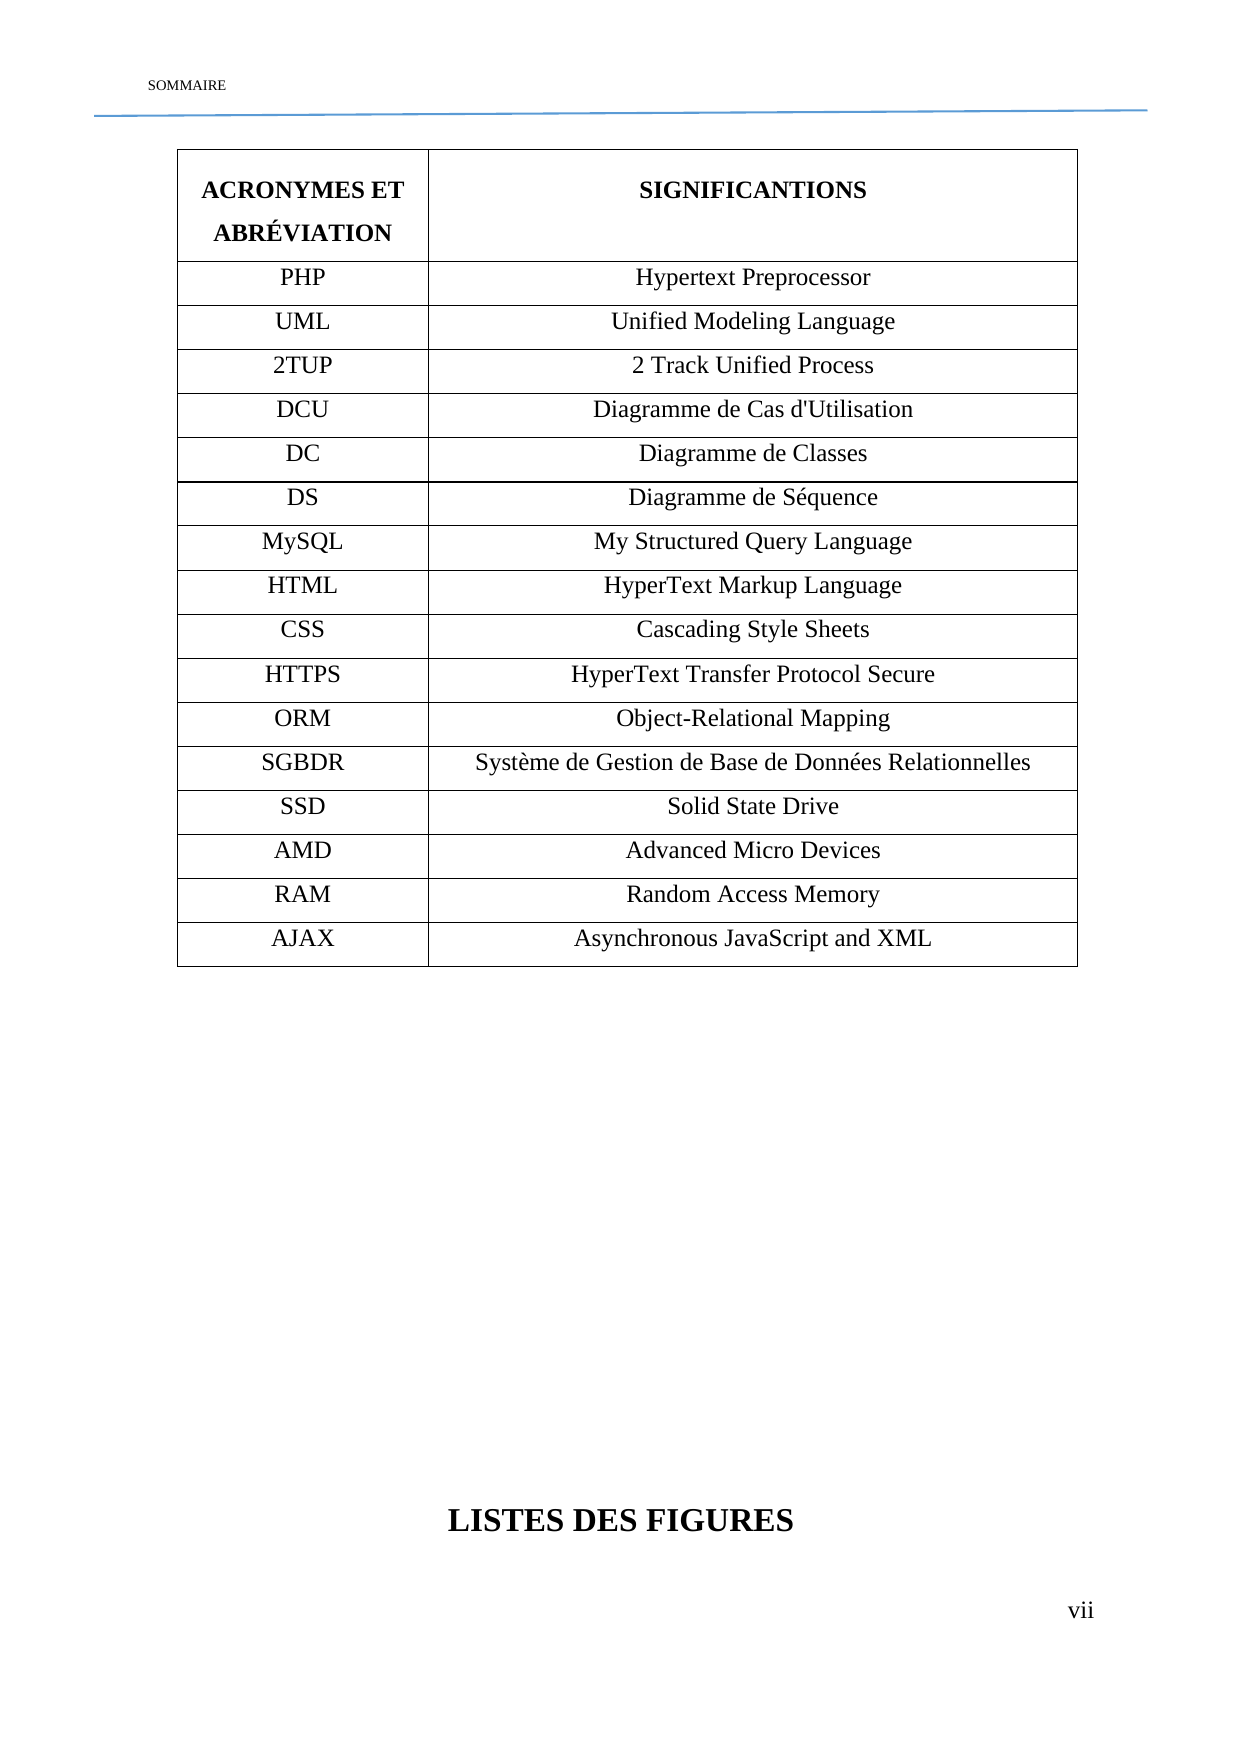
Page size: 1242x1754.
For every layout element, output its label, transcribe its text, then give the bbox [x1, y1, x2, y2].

table_cell HTTPS [178, 659, 428, 702]
table_cell ORM [178, 703, 428, 746]
table_cell Advanced Micro Devices [429, 835, 1077, 878]
table_cell 2TUP [178, 350, 428, 393]
table_cell 2 Track Unified Process [429, 350, 1077, 393]
table_cell Diagramme de Cas d'Utilisation [429, 394, 1077, 437]
table_cell RAM [178, 879, 428, 922]
table_header ACRONYMES ET ABRÉVIATION [178, 150, 428, 261]
table_cell SGBDR [178, 747, 428, 790]
table_cell Cascading Style Sheets [429, 615, 1077, 658]
table_header SIGNIFICANTIONS [429, 150, 1077, 261]
table_cell HTML [178, 571, 428, 613]
table_cell SSD [178, 791, 428, 834]
table_cell DC [178, 438, 428, 481]
table_cell AMD [178, 835, 428, 878]
table_cell AJAX [178, 923, 428, 966]
table_cell MySQL [178, 526, 428, 569]
table_cell Diagramme de Classes [429, 438, 1077, 481]
table_cell Diagramme de Séquence [429, 483, 1077, 525]
table_cell Random Access Memory [429, 879, 1077, 922]
table_cell My Structured Query Language [429, 526, 1077, 569]
subtitle LISTES DES FIGURES [148, 1500, 1094, 1538]
table_cell UML [178, 306, 428, 349]
table_cell Unified Modeling Language [429, 306, 1077, 349]
table_cell Asynchronous JavaScript and XML [429, 923, 1077, 966]
table_cell HyperText Markup Language [429, 571, 1077, 613]
table_cell DCU [178, 394, 428, 437]
table_cell Solid State Drive [429, 791, 1077, 834]
table_cell DS [178, 483, 428, 525]
table_cell Hypertext Preprocessor [429, 262, 1077, 305]
table_cell HyperText Transfer Protocol Secure [429, 659, 1077, 702]
table_cell Système de Gestion de Base de Données Relationnelles [429, 747, 1077, 790]
table_cell CSS [178, 615, 428, 658]
table_cell PHP [178, 262, 428, 305]
table_cell Object-Relational Mapping [429, 703, 1077, 746]
